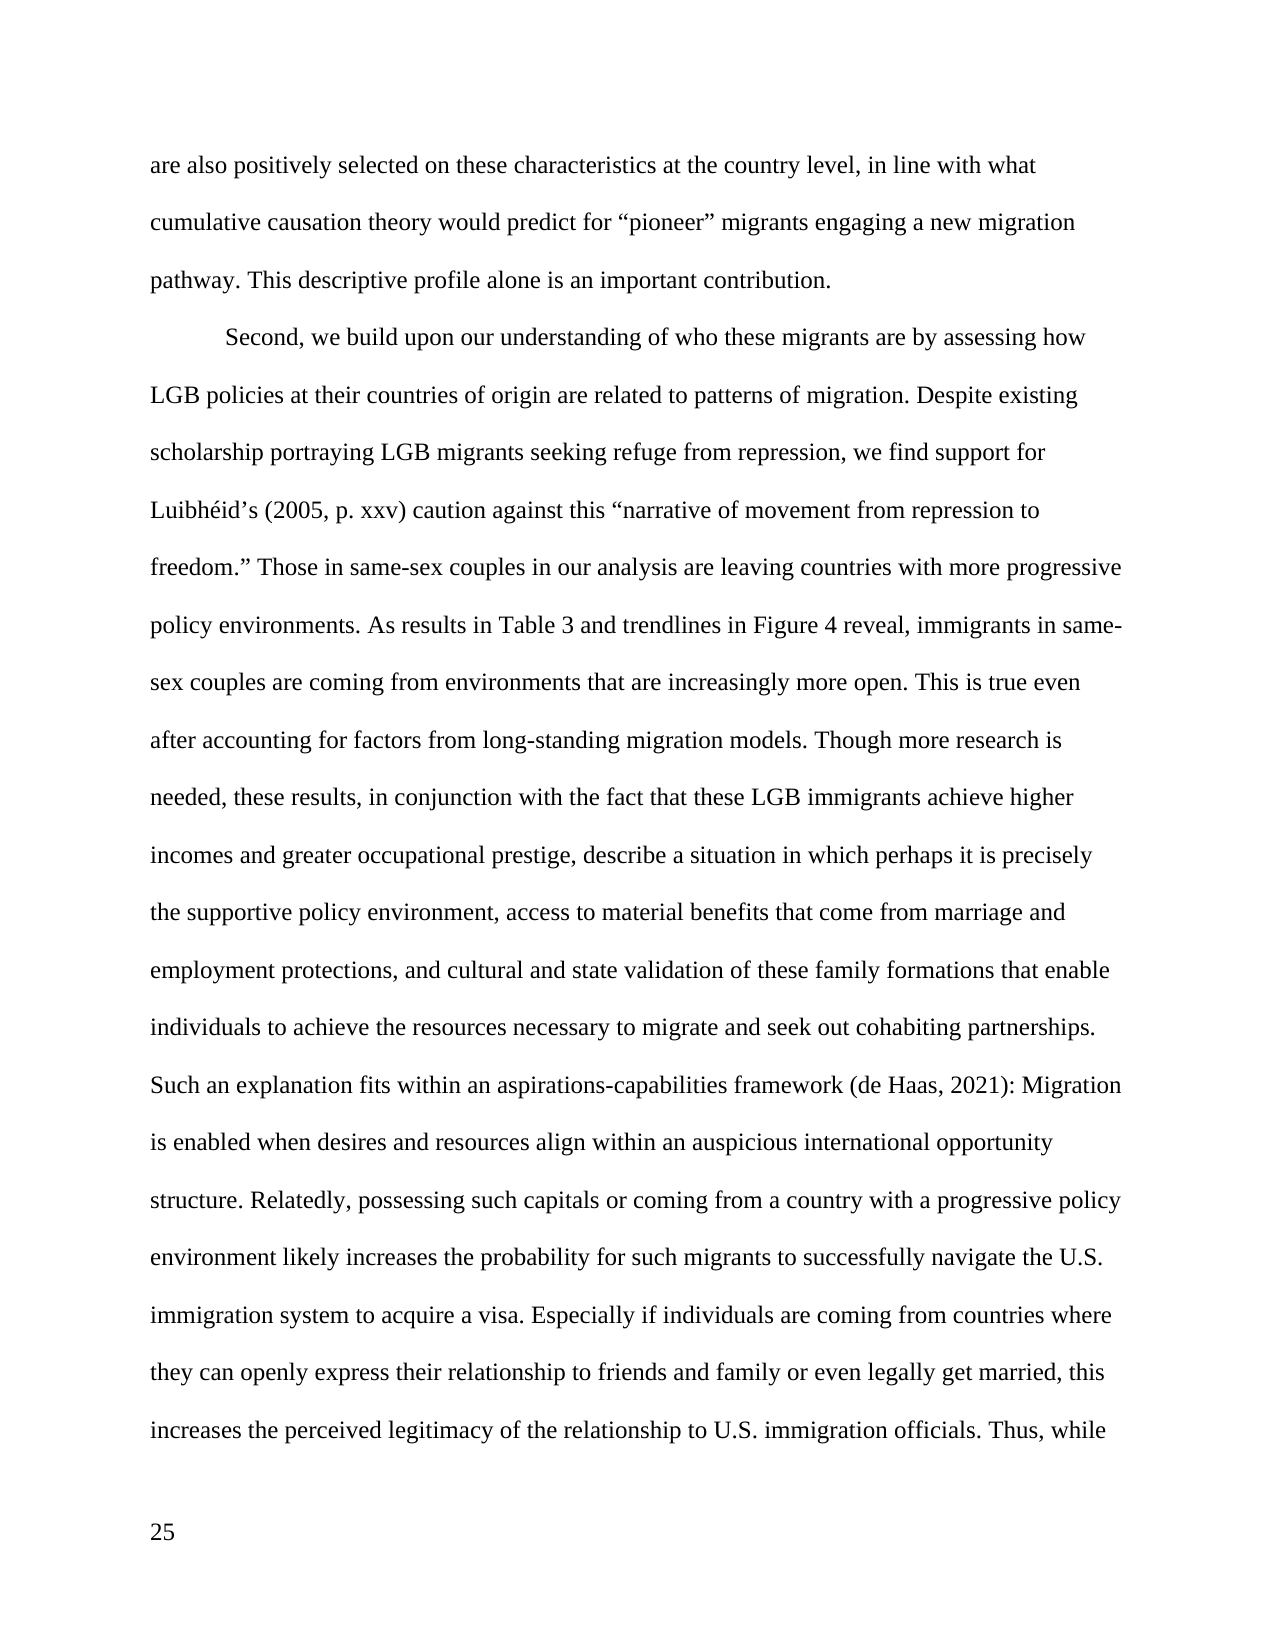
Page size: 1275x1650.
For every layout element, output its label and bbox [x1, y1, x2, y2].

text [150, 150, 1125, 294]
text [150, 322, 1125, 1444]
